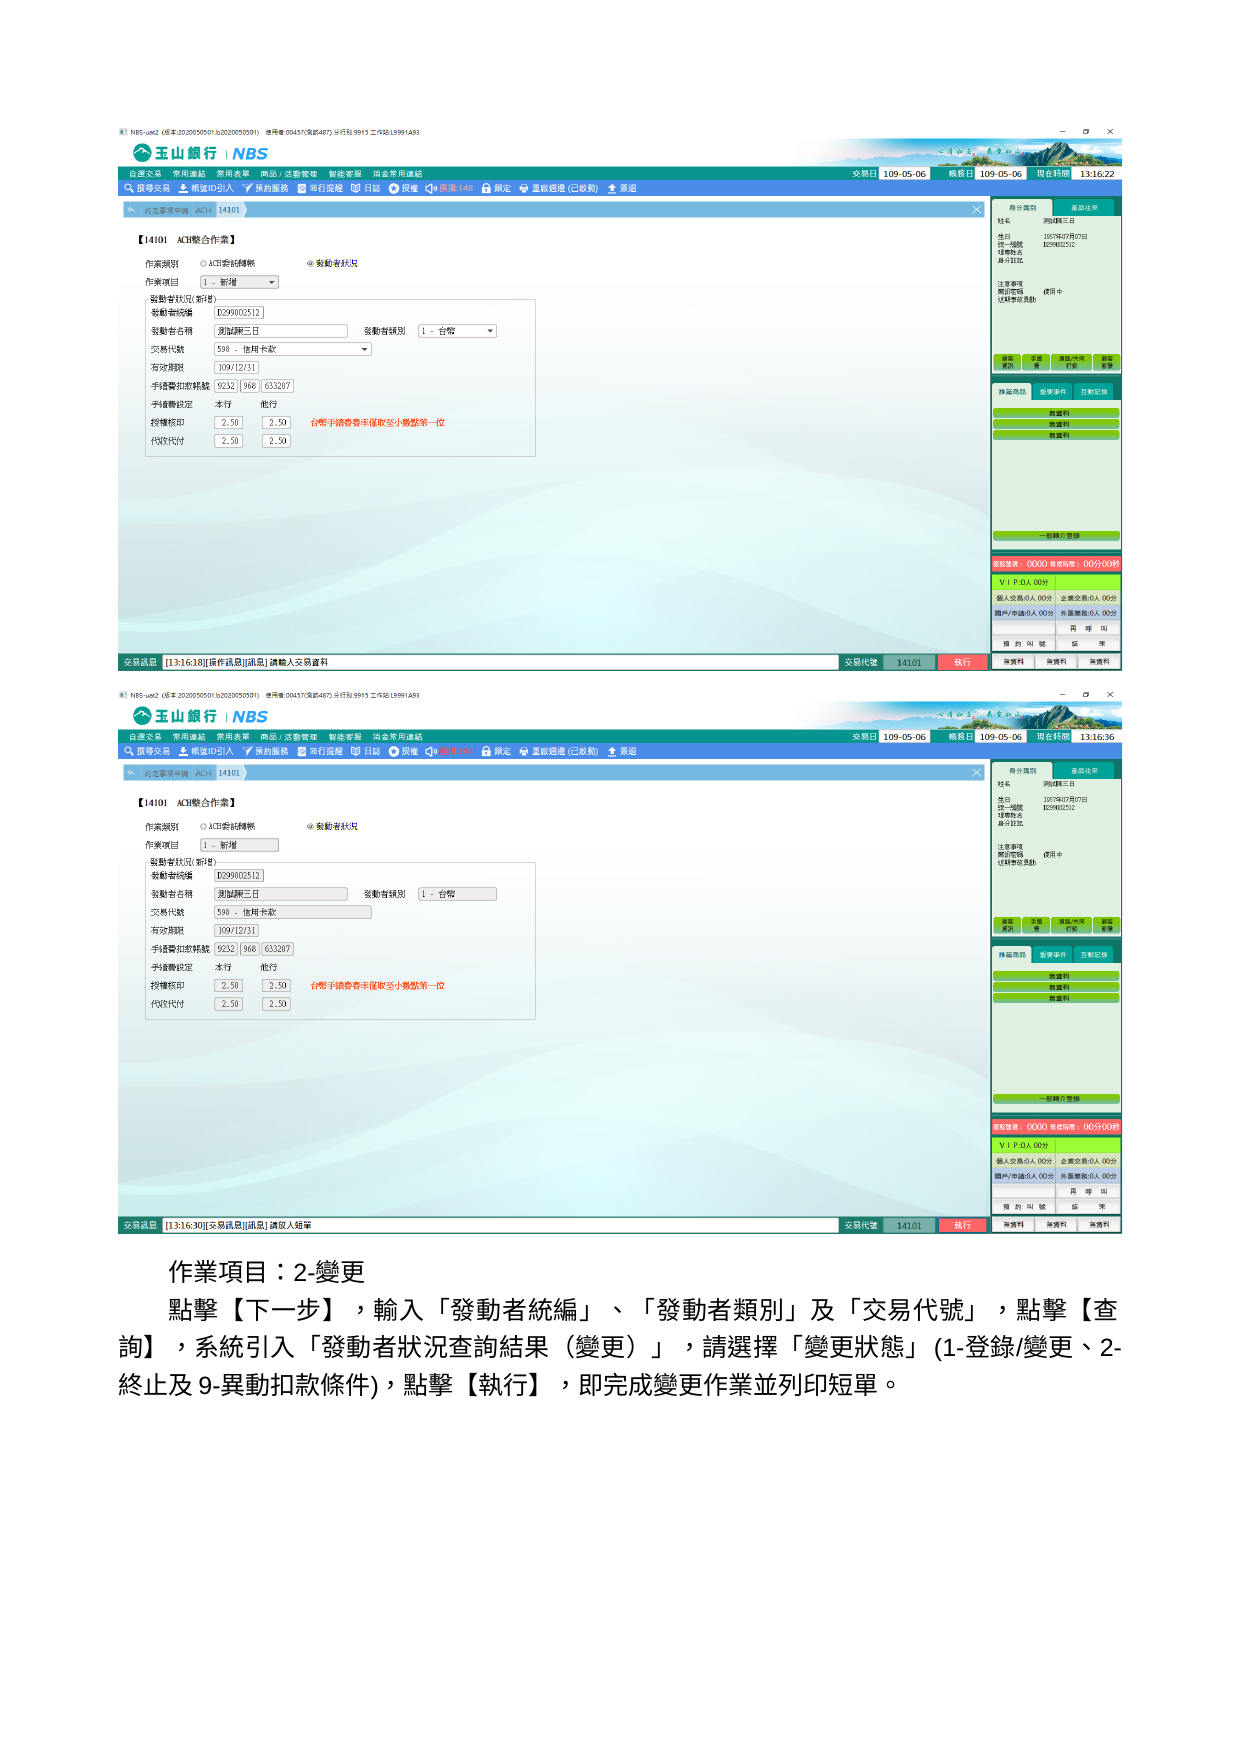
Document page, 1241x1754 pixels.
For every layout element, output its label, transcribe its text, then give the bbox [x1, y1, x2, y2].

picture [118, 127, 1123, 671]
text 點擊【下一步】，輸入「發動者統編」、「發動者類別」及「交易代號」，點擊【查詢】，系統引入「發動者狀況查詢結果（變更）」，請選擇「變更狀態」(1-登錄/變更、2-終止及9-異動扣款條件)，點擊【執行】，即完成變更作業並列印短單。 [118, 1289, 1122, 1402]
text 作業項目：2-變更 [118, 1252, 1122, 1289]
picture [118, 689, 1123, 1234]
